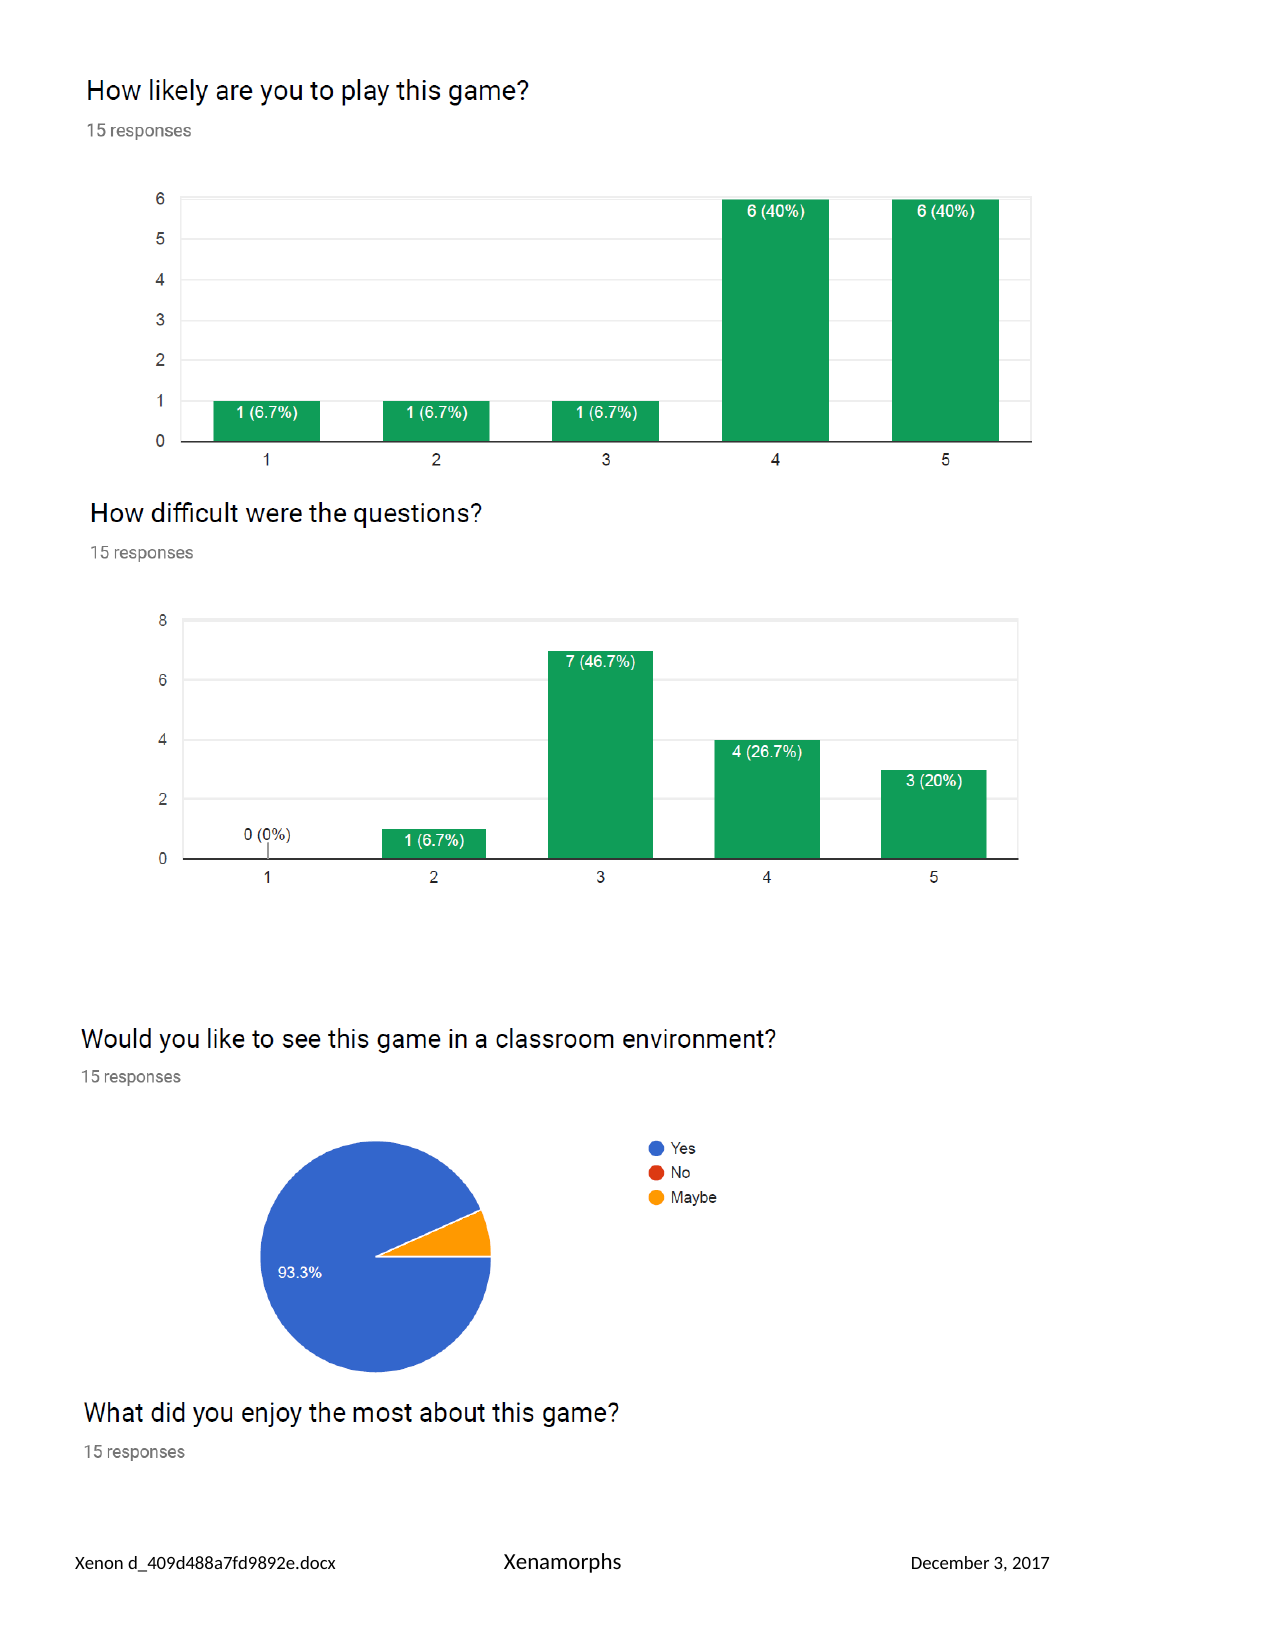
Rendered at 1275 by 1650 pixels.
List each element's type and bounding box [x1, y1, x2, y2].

picture [75, 490, 1050, 888]
picture [75, 1017, 823, 1377]
picture [75, 1395, 692, 1470]
picture [75, 75, 1050, 488]
